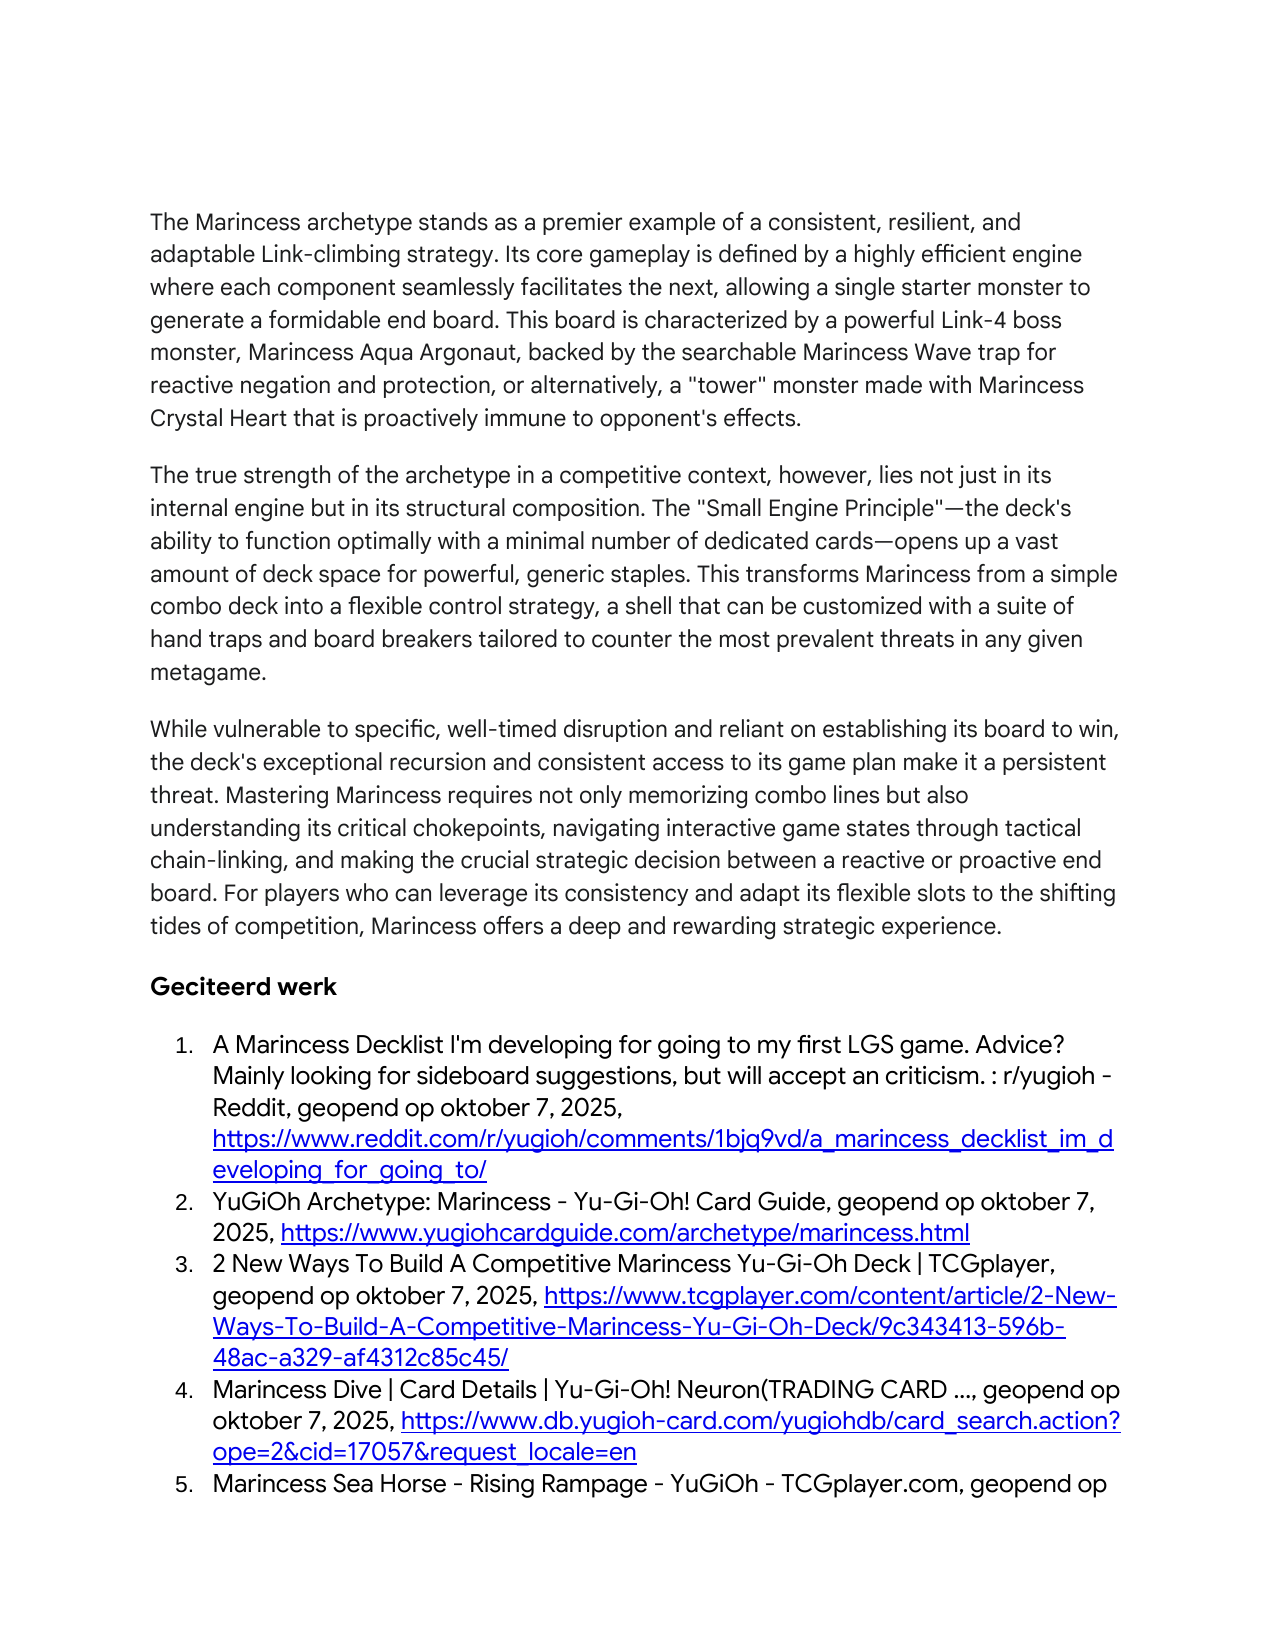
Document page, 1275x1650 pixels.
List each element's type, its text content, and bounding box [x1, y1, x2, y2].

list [175, 1468, 1125, 1499]
list YuGiOh Archetype: Marincess - Yu-Gi-Oh! Card Guide, geopend op oktober 7, 2025, https://www.yugiohcardguide.com/archetype/marincess.html [175, 1186, 1125, 1248]
list 2 New Ways To Build A Competitive Marincess Yu-Gi-Oh Deck | TCGplayer, geopend op oktober 7, 2025, https://www.tcgplayer.com/content/article/2-New-Ways-To-Build-A-Competitive-Marincess-Yu-Gi-Oh-Deck/9c343413-596b-48ac-a329-af4312c85c45/ [175, 1248, 1125, 1374]
text The Marincess archetype stands as a premier example of a consistent, resilient, and adaptable Link-climbing strategy. Its core gameplay is defined by a highly efficient engine where each component seamlessly facilitates the next, allowing a single starter monster to generate a formidable end board. This board is characterized by a powerful Link-4 boss monster, Marincess Aqua Argonaut, backed by the searchable Marincess Wave trap for reactive negation and protection, or alternatively, a "tower" monster made with Marincess Crystal Heart that is proactively immune to opponent's effects. [150, 208, 1125, 433]
list Marincess Dive | Card Details | Yu-Gi-Oh! Neuron(TRADING CARD ..., geopend op oktober 7, 2025, https://www.db.yugioh-card.com/yugiohdb/card_search.action?ope=2&cid=17057&request_locale=en [175, 1374, 1125, 1468]
subtitle Geciteerd werk [150, 971, 1125, 1002]
text The true strength of the archetype in a competitive context, however, lies not just in its internal engine but in its structural composition. The "Small Engine Principle"—the deck's ability to function optimally with a minimal number of dedicated cards—opens up a vast amount of deck space for powerful, generic staples. This transforms Marincess from a simple combo deck into a flexible control strategy, a shell that can be customized with a suite of hand traps and board breakers tailored to counter the most prevalent threats in any given metagame. [150, 462, 1125, 687]
text While vulnerable to specific, well-timed disruption and reliant on establishing its board to win, the deck's exceptional recursion and consistent access to its game plan make it a persistent threat. Mastering Marincess requires not only memorizing combo lines but also understanding its critical chokepoints, navigating interactive game states through tactical chain-linking, and making the crucial strategic decision between a reactive or proactive end board. For players who can leverage its consistency and adapt its flexible slots to the shifting tides of competition, Marincess offers a deep and rewarding strategic experience. [150, 716, 1125, 941]
list A Marincess Decklist I'm developing for going to my first LGS game. Advice? Mainly looking for sideboard suggestions, but will accept an criticism. : r/yugioh - Reddit, geopend op oktober 7, 2025, https://www.reddit.com/r/yugioh/comments/1bjq9vd/a_marincess_decklist_im_developing_for_going_to/ [175, 1029, 1125, 1186]
